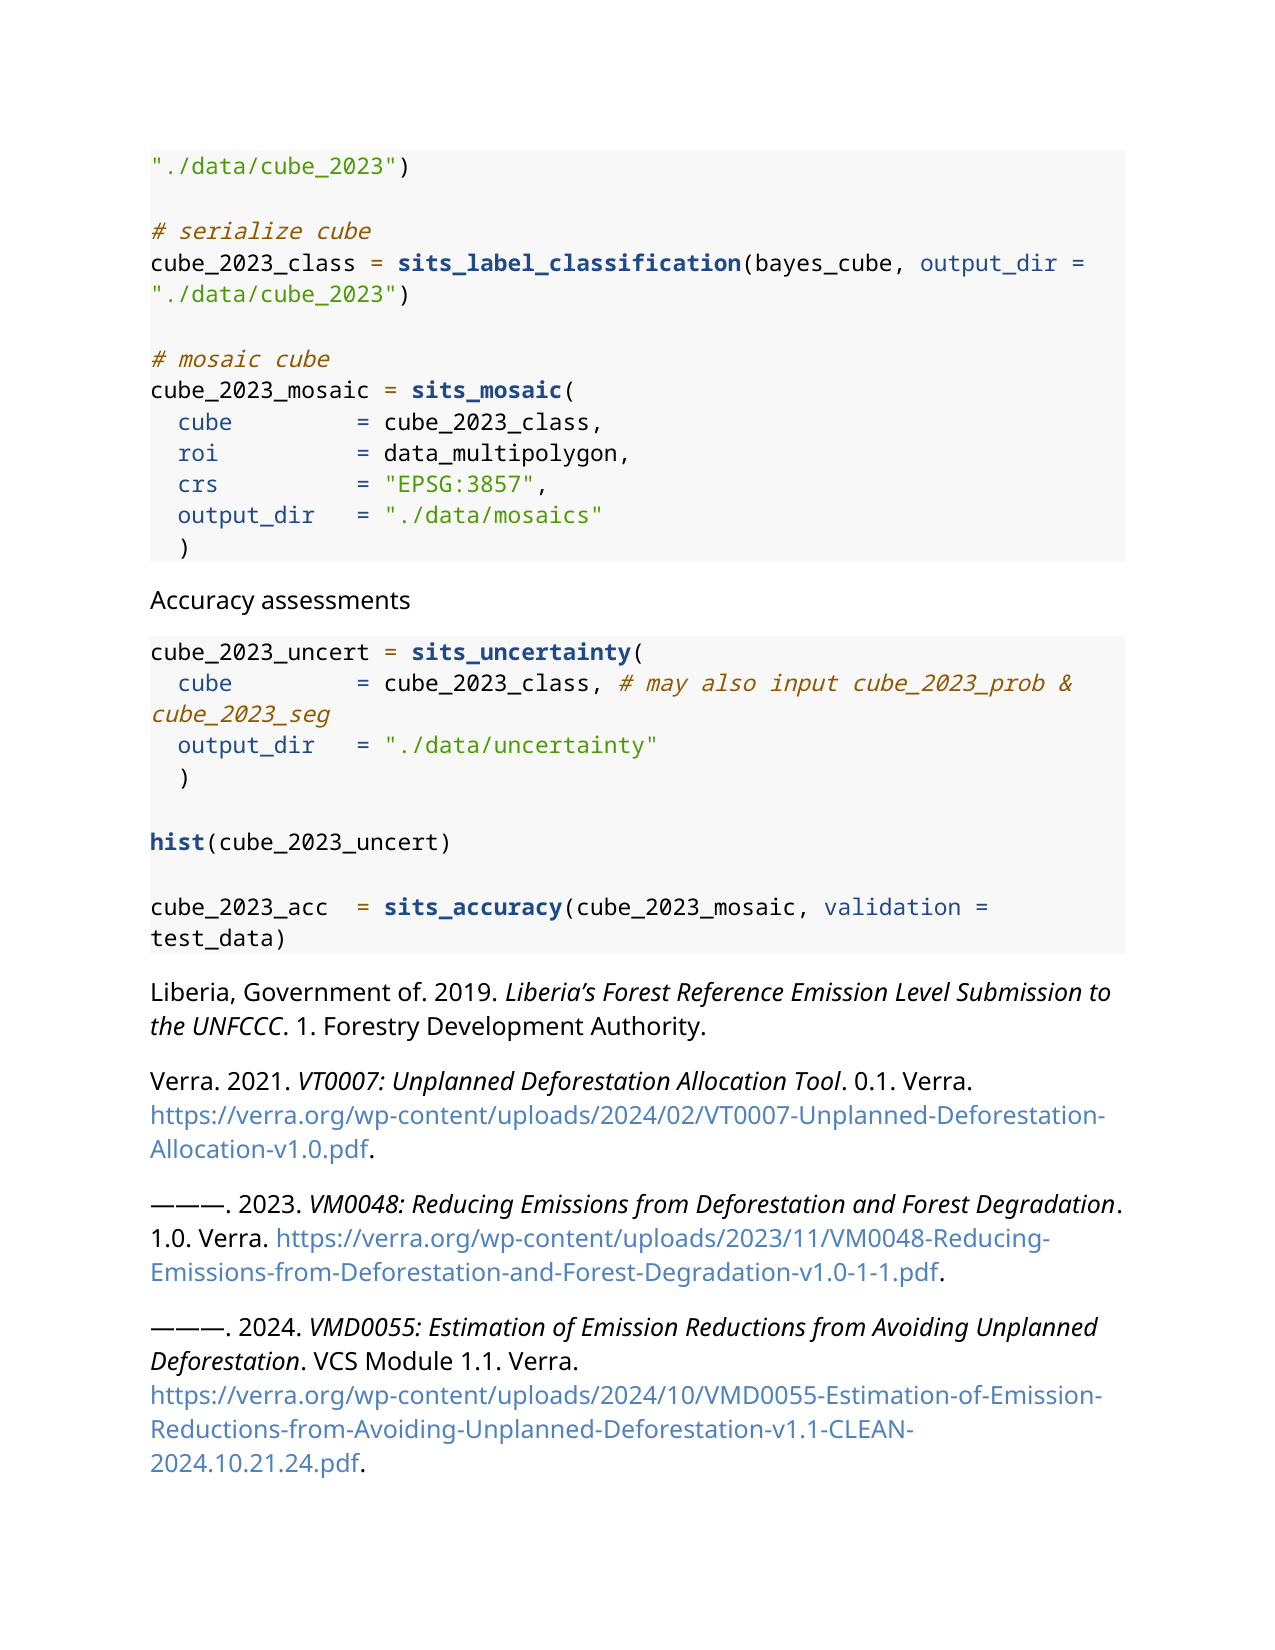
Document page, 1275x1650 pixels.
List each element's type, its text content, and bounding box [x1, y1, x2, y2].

text cube_2023_uncert = sits_uncertainty( cube = cube_2023_class, # may also input cube_2023_prob & cube_2023_seg output_dir = "./data/uncertainty" ) hist(cube_2023_uncert) cube_2023_acc = sits_accuracy(cube_2023_mosaic, validation = test_data) [150, 636, 1125, 954]
text Verra. 2021. VT0007: Unplanned Deforestation Allocation Tool. 0.1. Verra. https://verra.org/wp-content/uploads/2024/02/VT0007-Unplanned-Deforestation-Allocation-v1.0.pdf. [150, 1063, 1125, 1166]
text ———. 2024. VMD0055: Estimation of Emission Reductions from Avoiding Unplanned Deforestation. VCS Module 1.1. Verra. https://verra.org/wp-content/uploads/2024/10/VMD0055-Estimation-of-Emission-Reductions-from-Avoiding-Unplanned-Deforestation-v1.1-CLEAN-2024.10.21.24.pdf. [150, 1309, 1125, 1480]
text Liberia, Government of. 2019. Liberia’s Forest Reference Emission Level Submission to the UNFCCC. 1. Forestry Development Authority. [150, 974, 1125, 1043]
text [150, 150, 1125, 562]
text Accuracy assessments [150, 583, 1125, 617]
text ———. 2023. VM0048: Reducing Emissions from Deforestation and Forest Degradation. 1.0. Verra. https://verra.org/wp-content/uploads/2023/11/VM0048-Reducing-Emissions-from-Deforestation-and-Forest-Degradation-v1.0-1-1.pdf. [150, 1186, 1125, 1289]
